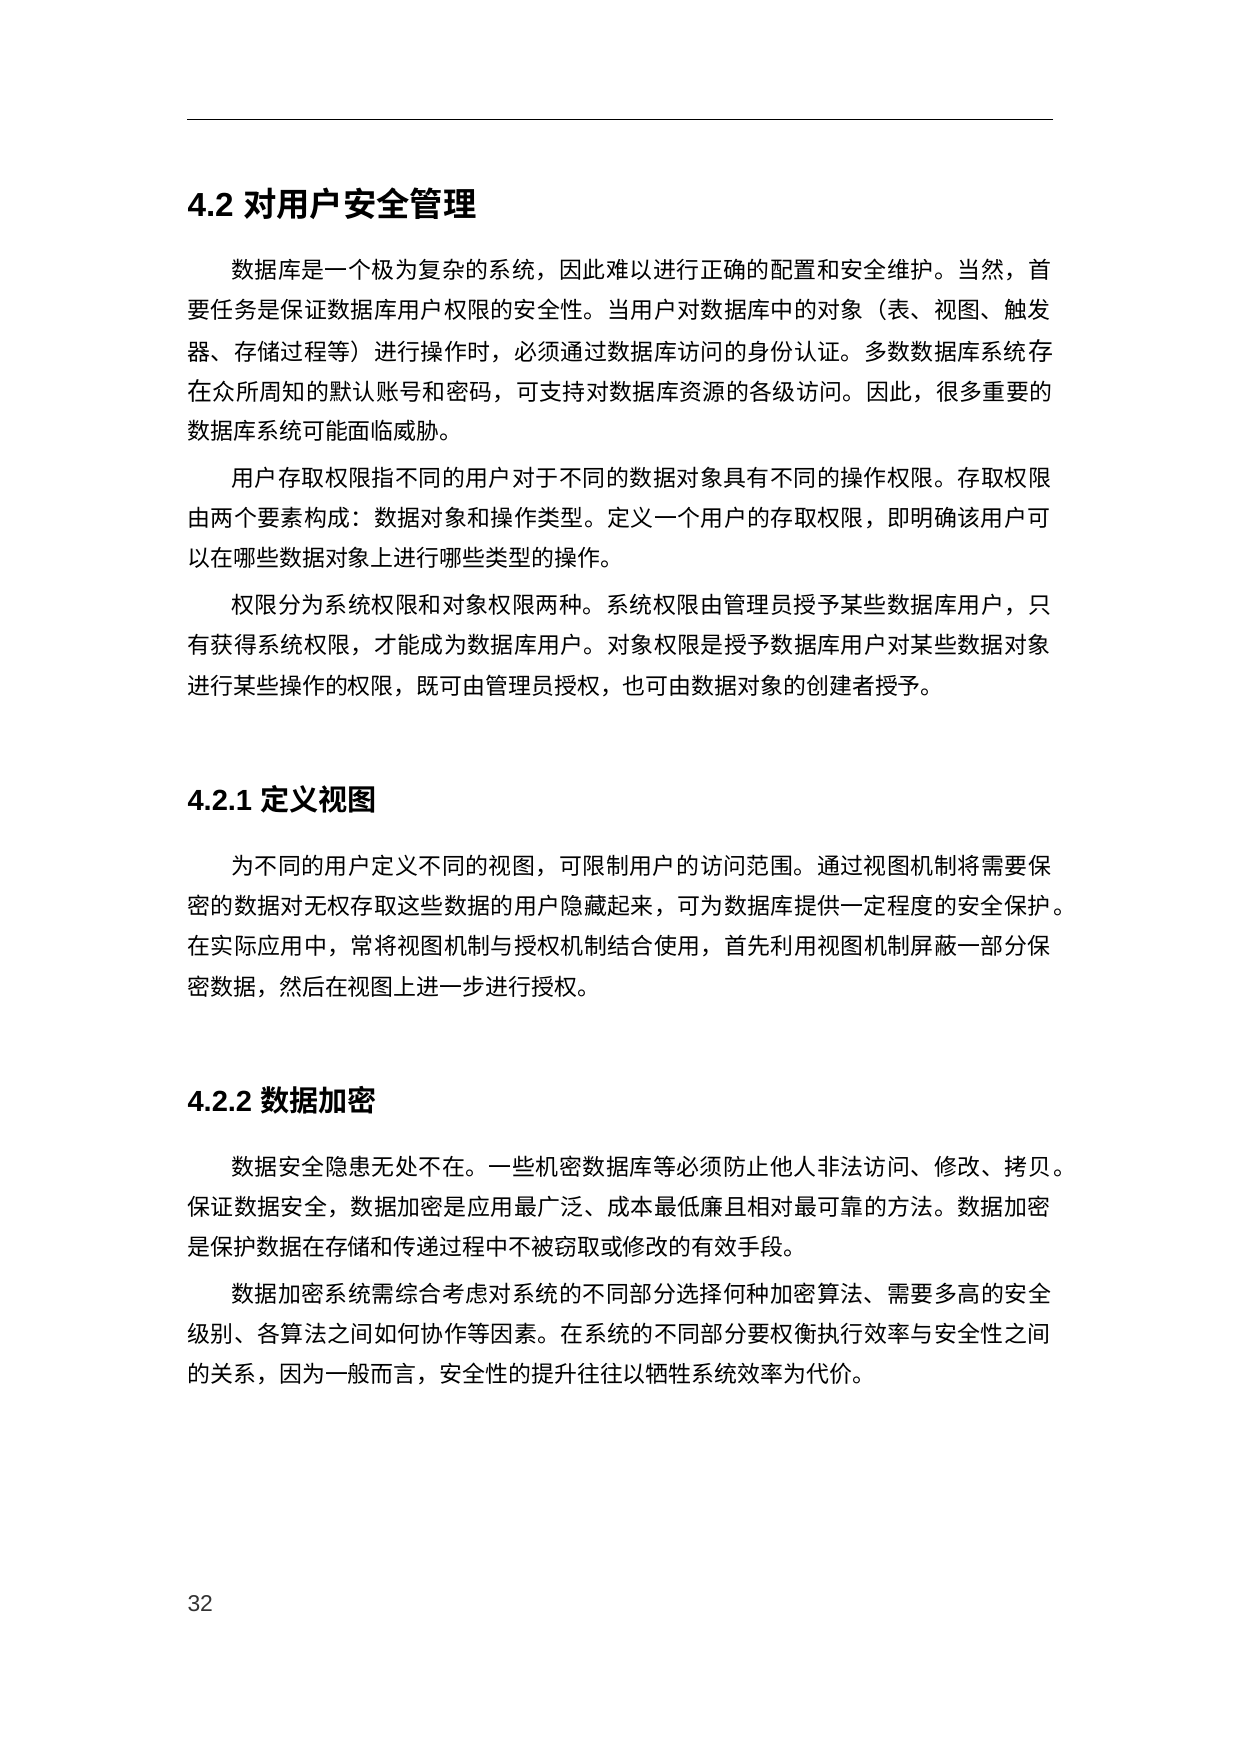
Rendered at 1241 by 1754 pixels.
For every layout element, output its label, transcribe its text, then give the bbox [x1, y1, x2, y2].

text 为不同的用户定义不同的视图，可限制用户的访问范围。通过视图机制将需要保密的数据对无权存取这些数据的用户隐藏起来，可为数据库提供一定程度的安全保护。在实际应用中，常将视图机制与授权机制结合使用，首先利用视图机制屏蔽一部分保密数据，然后在视图上进一步进行授权。 [187, 844, 1053, 1005]
subtitle 4.2.2 数据加密 [187, 1058, 1053, 1139]
text 数据库是一个极为复杂的系统，因此难以进行正确的配置和安全维护。当然，首要任务是保证数据库用户权限的安全性。当用户对数据库中的对象（表、视图、触发器、存储过程等）进行操作时，必须通过数据库访问的身份认证。多数数据库系统存在众所周知的默认账号和密码，可支持对数据库资源的各级访问。因此，很多重要的数据库系统可能面临威胁。 [187, 248, 1053, 450]
text 数据加密系统需综合考虑对系统的不同部分选择何种加密算法、需要多高的安全级别、各算法之间如何协作等因素。在系统的不同部分要权衡执行效率与安全性之间的关系，因为一般而言，安全性的提升往往以牺牲系统效率为代价。 [187, 1272, 1053, 1393]
subtitle 4.2.1 定义视图 [187, 757, 1053, 838]
text 权限分为系统权限和对象权限两种。系统权限由管理员授予某些数据库用户，只有获得系统权限，才能成为数据库用户。对象权限是授予数据库用户对某些数据对象进行某些操作的权限，既可由管理员授权，也可由数据对象的创建者授予。 [187, 583, 1053, 704]
text 数据安全隐患无处不在。一些机密数据库等必须防止他人非法访问、修改、拷贝。保证数据安全，数据加密是应用最广泛、成本最低廉且相对最可靠的方法。数据加密是保护数据在存储和传递过程中不被窃取或修改的有效手段。 [187, 1145, 1053, 1266]
subtitle 4.2 对用户安全管理 [187, 161, 1053, 242]
text 用户存取权限指不同的用户对于不同的数据对象具有不同的操作权限。存取权限由两个要素构成：数据对象和操作类型。定义一个用户的存取权限，即明确该用户可以在哪些数据对象上进行哪些类型的操作。 [187, 456, 1053, 577]
